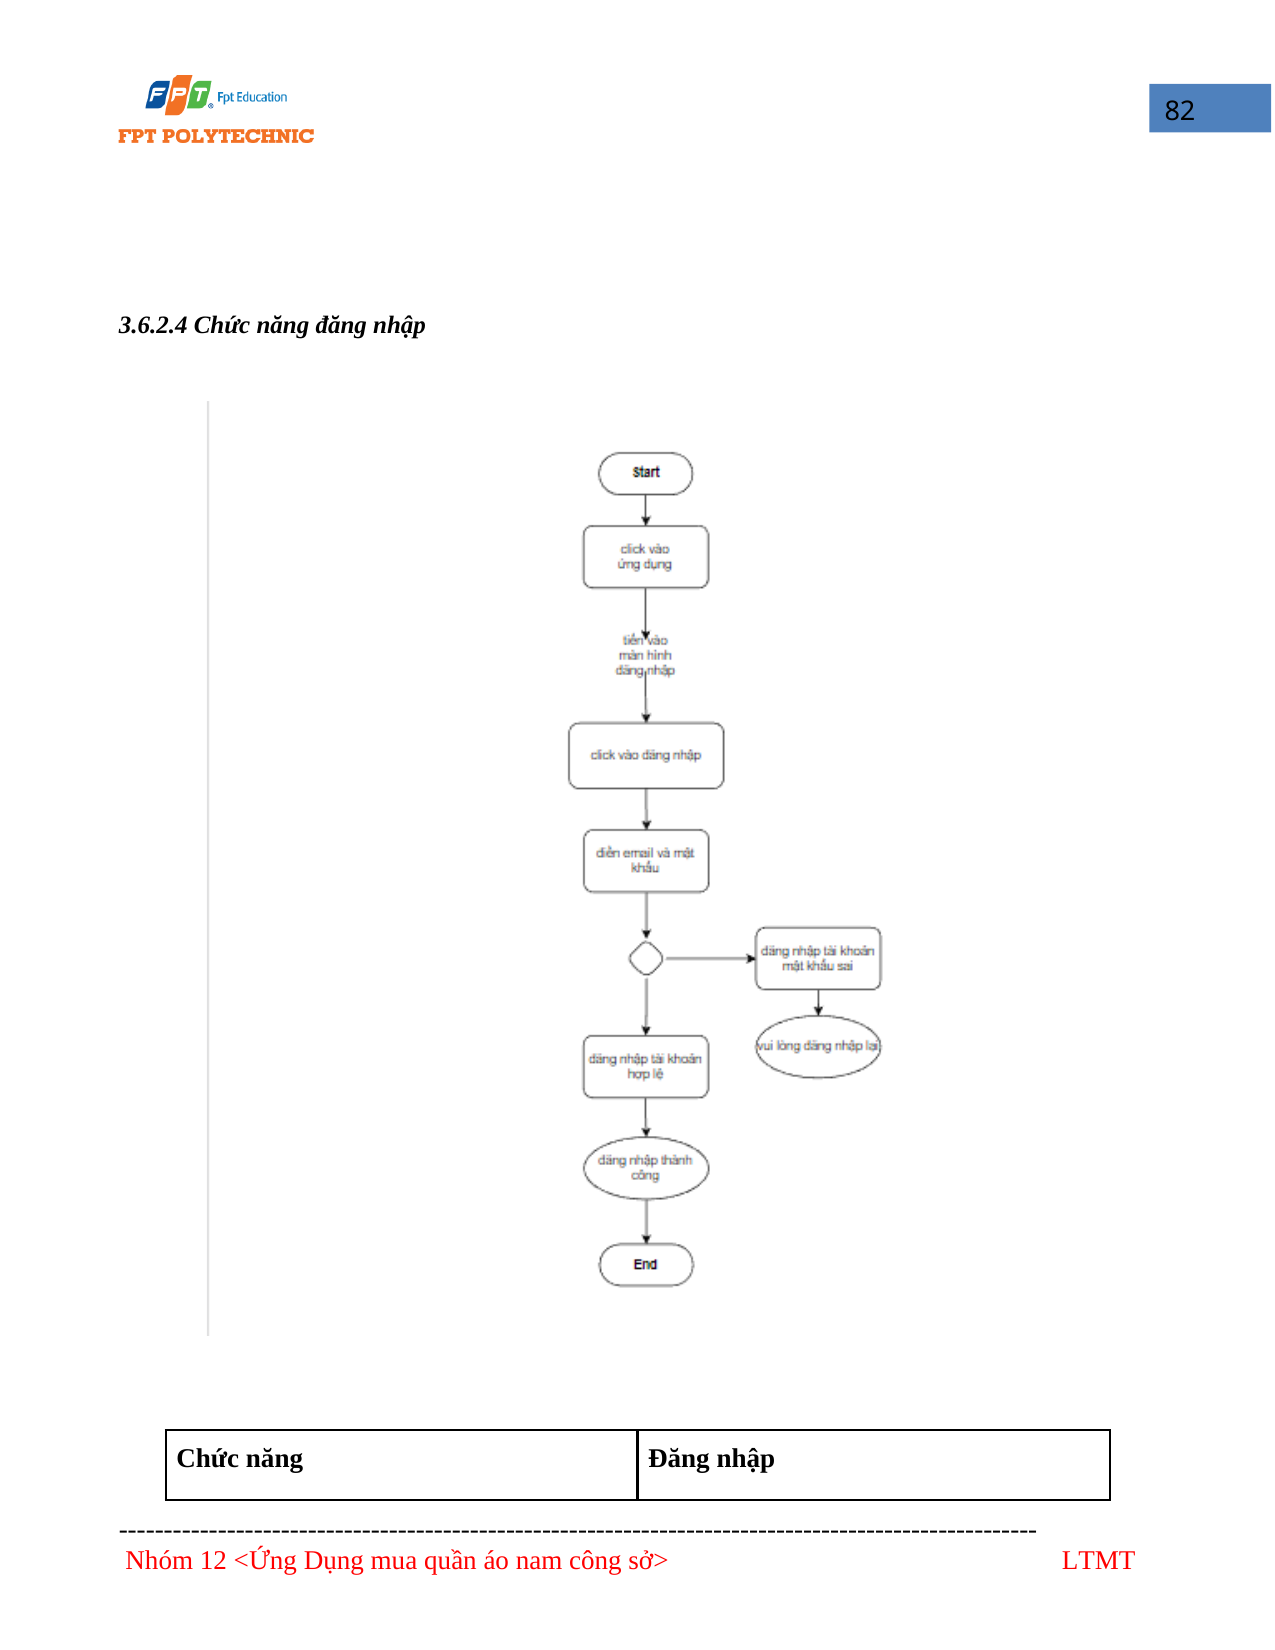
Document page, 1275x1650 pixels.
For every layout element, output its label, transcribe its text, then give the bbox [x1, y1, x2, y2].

table_header Đăng nhập [639, 1431, 1109, 1499]
picture [118, 75, 316, 143]
picture [206, 401, 1069, 1336]
table_header Chức năng [167, 1431, 636, 1499]
text 3.6.2.4 Chức năng đăng nhập [118, 310, 1156, 339]
